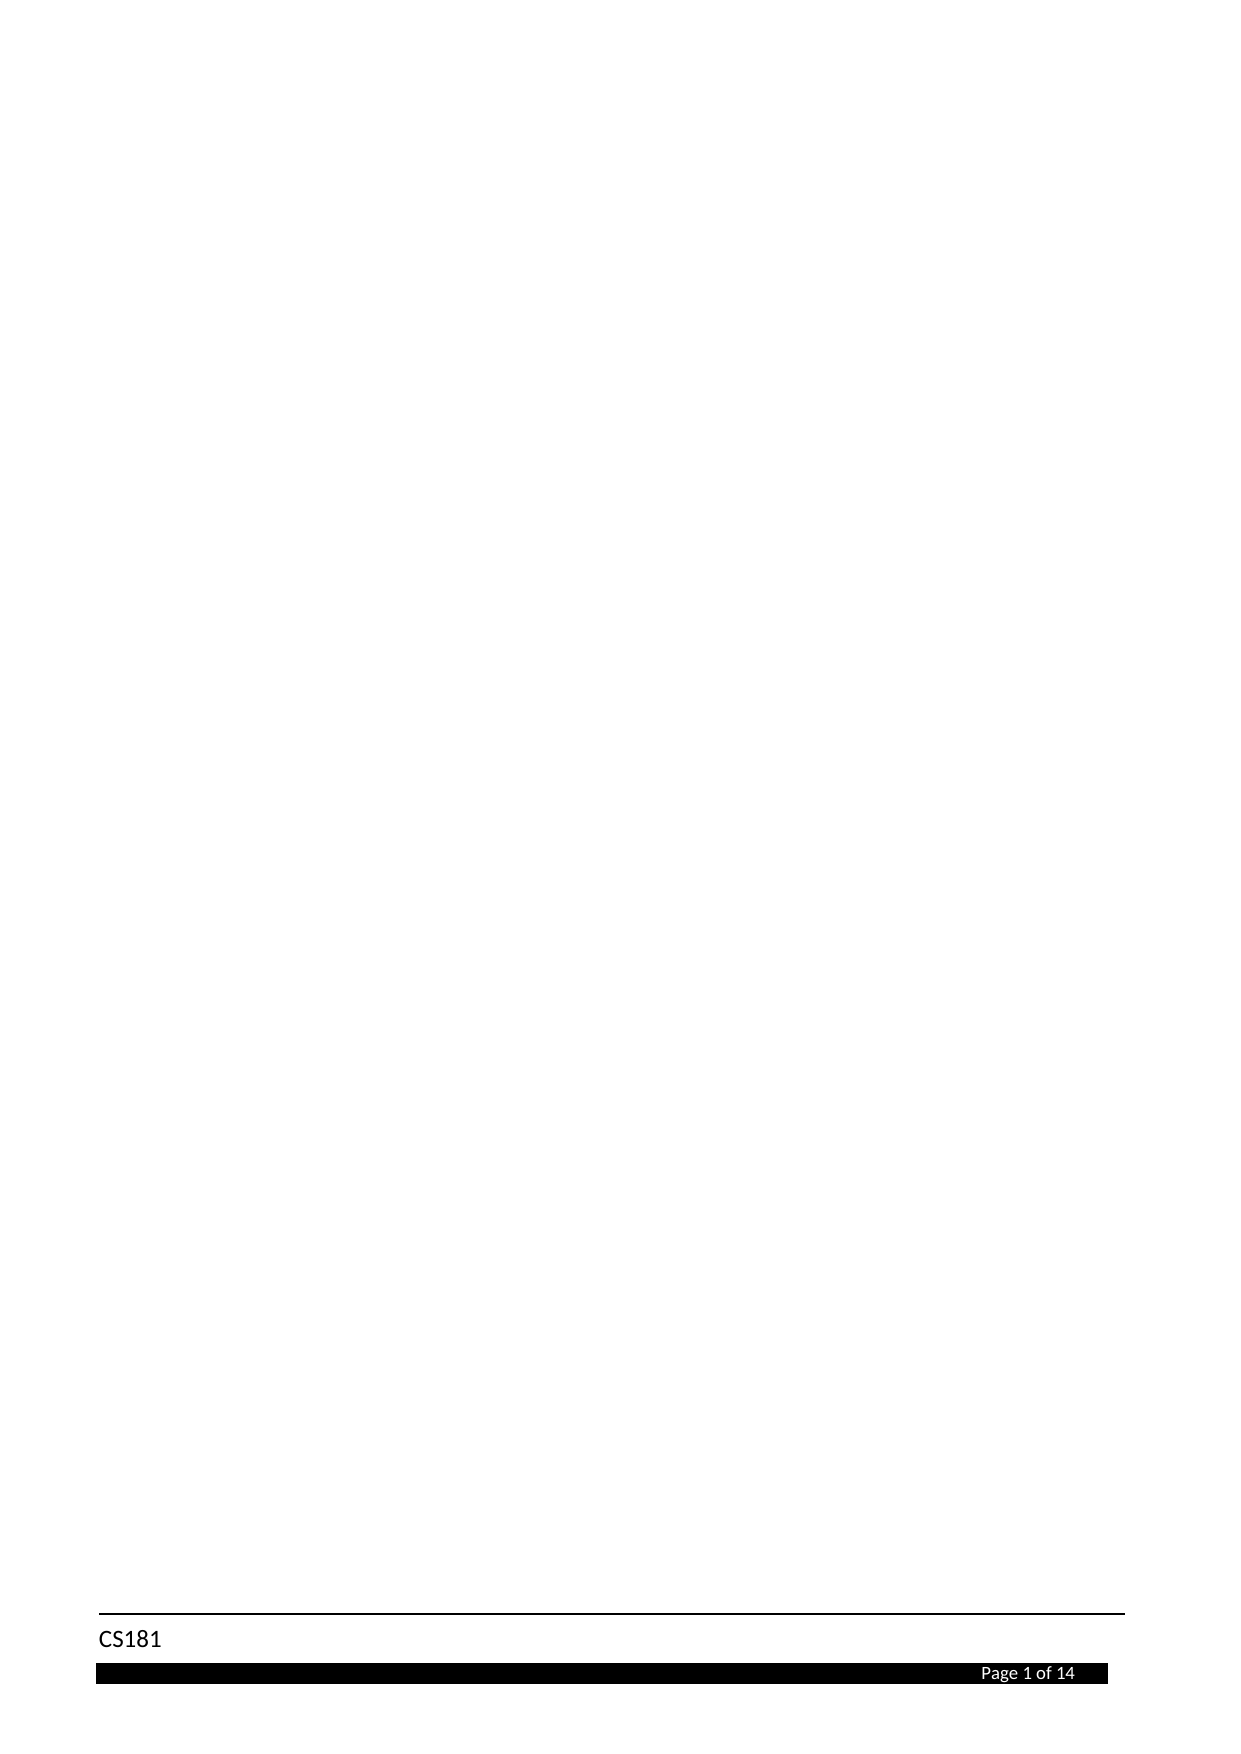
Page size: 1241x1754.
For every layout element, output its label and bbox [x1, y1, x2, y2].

picture [83, 1618, 1085, 1648]
